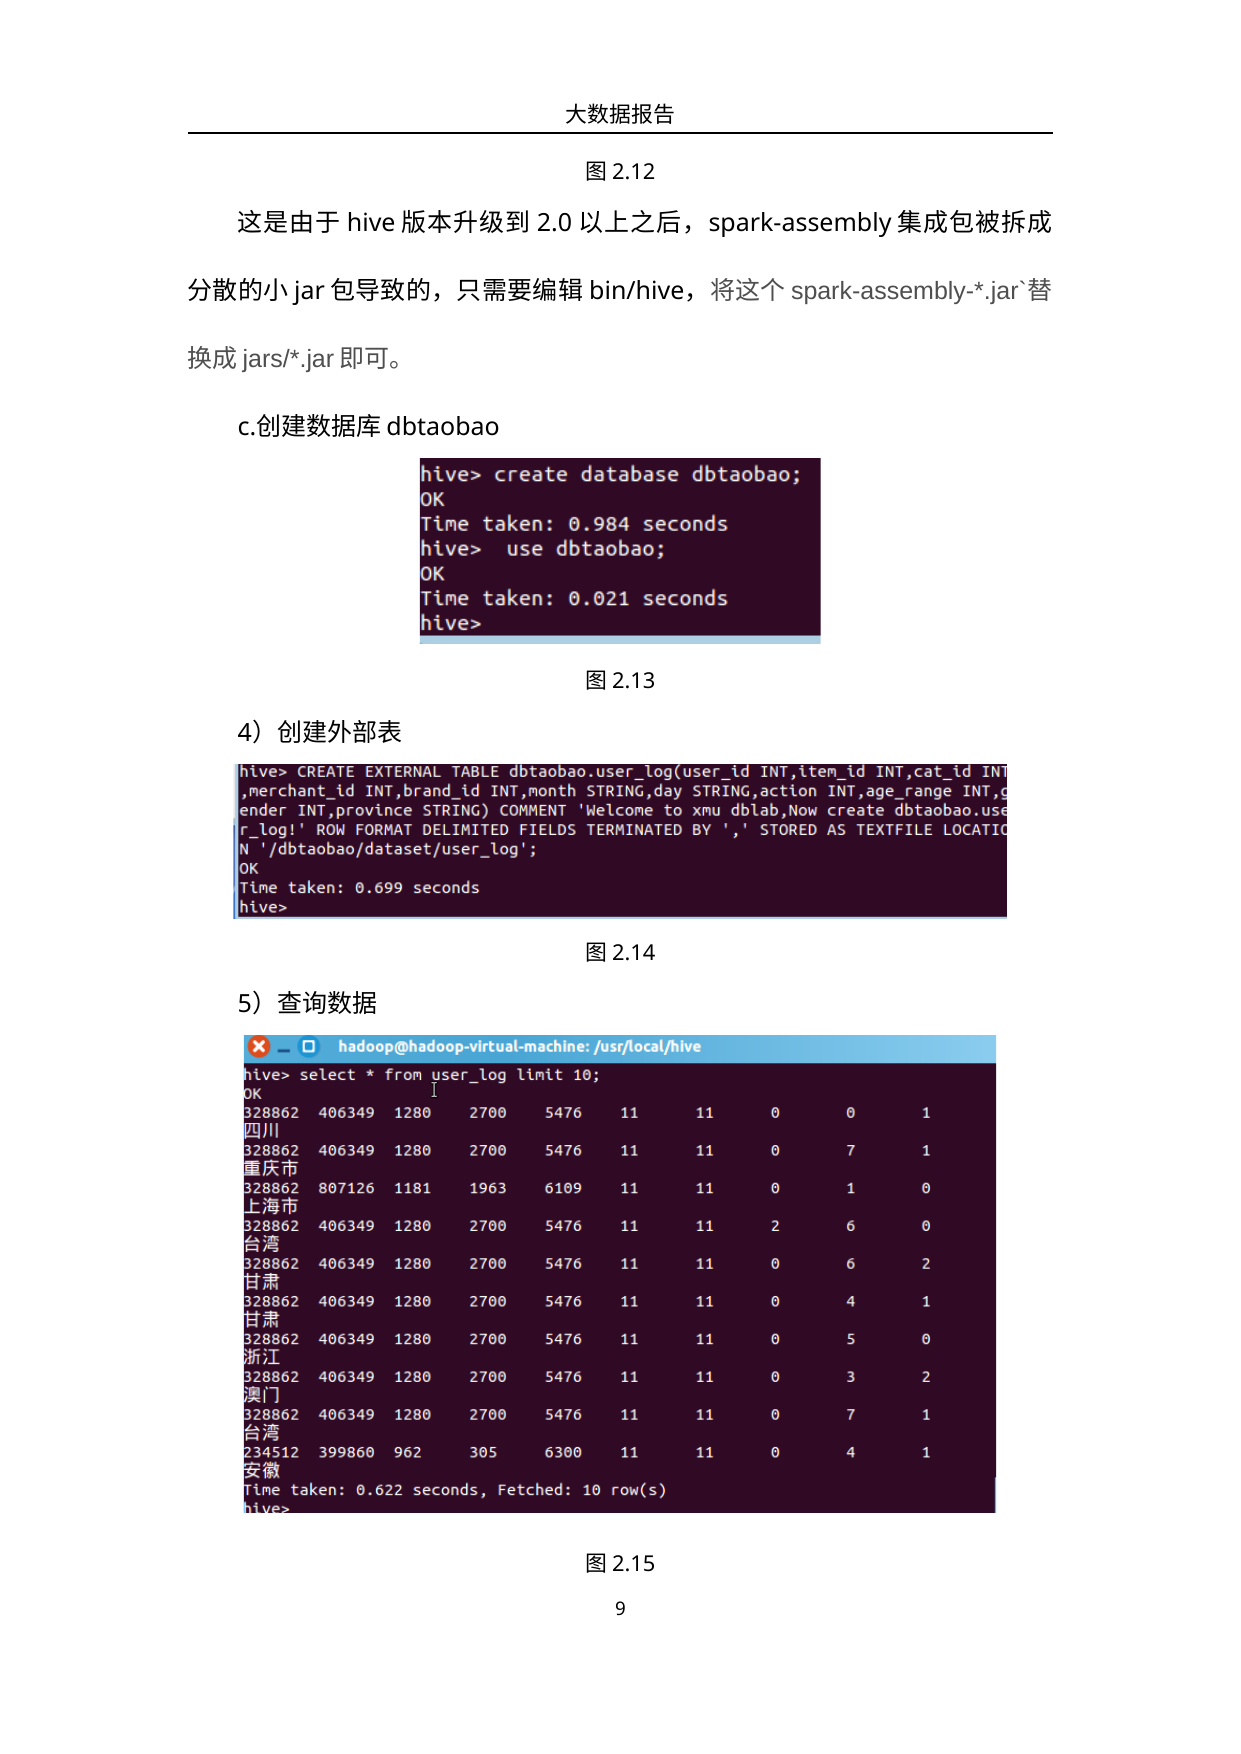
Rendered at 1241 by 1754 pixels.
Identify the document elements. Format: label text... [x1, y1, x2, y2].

text 4）创建外部表 [187, 696, 1053, 764]
picture [419, 458, 821, 644]
text 这是由于hive版本升级到2.0以上之后，spark-assembly集成包被拆成分散的小jar包导致的，只需要编辑bin/hive，将这个spark-assembly-*.jar`替换成jars/*.jar即可。 [187, 187, 1053, 391]
text 图 2.15 [187, 1545, 1053, 1579]
text 图 2.12 [187, 153, 1053, 187]
picture [233, 764, 1007, 919]
text 图 2.13 [187, 662, 1053, 696]
text 5）查询数据 [187, 968, 1053, 1036]
text 图 2.14 [187, 934, 1053, 968]
text c.创建数据库dbtaobao [187, 391, 1053, 458]
picture [243, 1035, 997, 1513]
